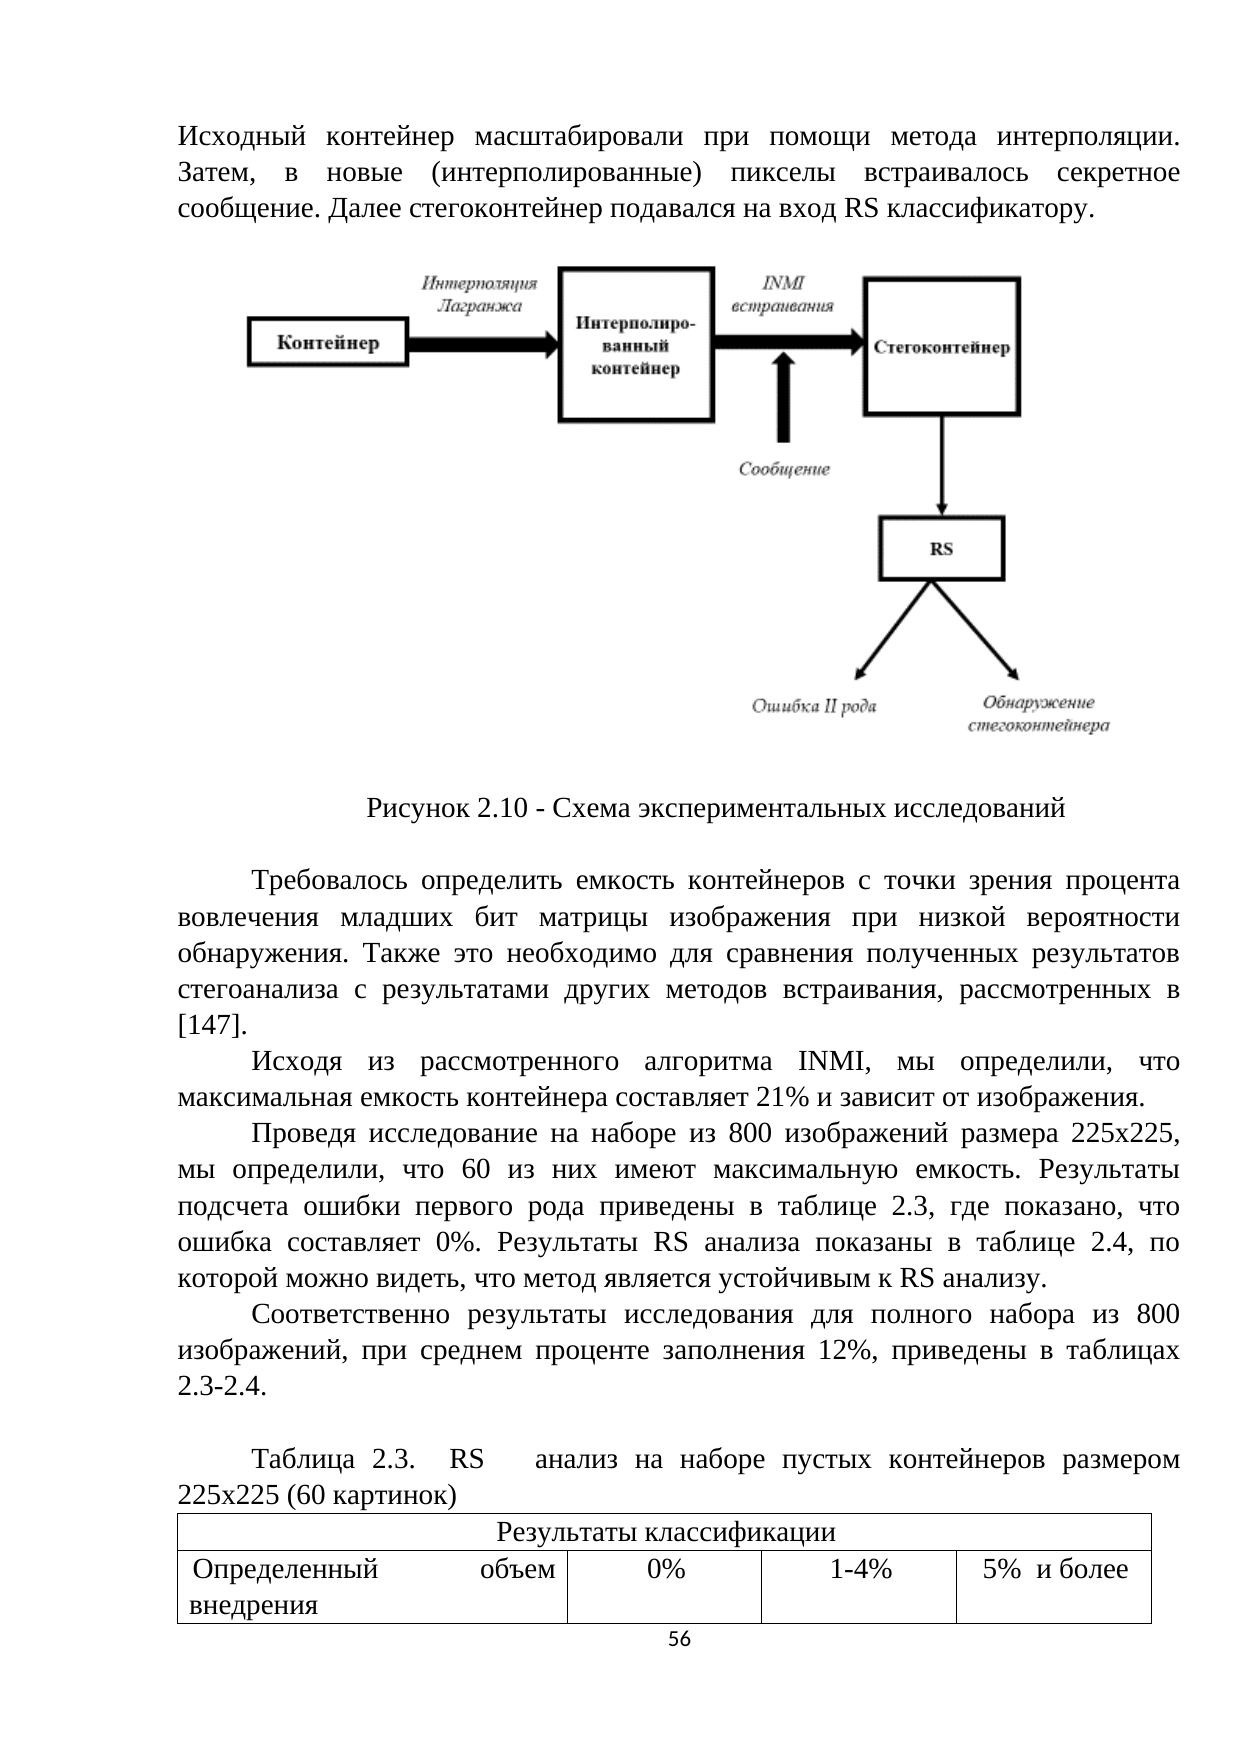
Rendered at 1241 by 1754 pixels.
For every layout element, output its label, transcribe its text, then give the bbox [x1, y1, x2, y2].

text Рисунок 2.10 - Схема экспериментальных исследований [177, 790, 1181, 824]
table_cell 0% [568, 1551, 761, 1623]
table_cell 1-4% [762, 1551, 956, 1623]
text Исходя из рассмотренного алгоритма INMI, мы определили, что максимальная емкость контейнера составляет 21% и зависит от изображения. [177, 1043, 1181, 1113]
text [177, 118, 1181, 224]
text Соответственно результаты исследования для полного набора из 800 изображений, при среднем проценте заполнения 12%, приведены в таблицах 2.3-2.4. [177, 1296, 1181, 1402]
text Проведя исследование на наборе из 800 изображений размера 225х225, мы определили, что 60 из них имеют максимальную емкость. Результаты подсчета ошибки первого рода приведены в таблице 2.3, где показано, что ошибка составляет 0%. Результаты RS анализа показаны в таблице 2.4, по которой можно видеть, что метод является устойчивым к RS анализу. [177, 1116, 1181, 1294]
table_cell Определенный объем внедрения [178, 1551, 567, 1623]
table_header Результаты классификации [178, 1514, 1151, 1550]
text Требовалось определить емкость контейнеров с точки зрения процента вовлечения младших бит матрицы изображения при низкой вероятности обнаружения. Также это необходимо для сравнения полученных результатов стегоанализа с результатами других методов встраивания, рассмотренных в [147]. [177, 862, 1181, 1041]
text Таблица 2.3. RS анализ на наборе пустых контейнеров размером 225х225 (60 картинок) [177, 1441, 1181, 1511]
picture [177, 226, 1176, 788]
table_cell 5% и более [957, 1551, 1151, 1623]
